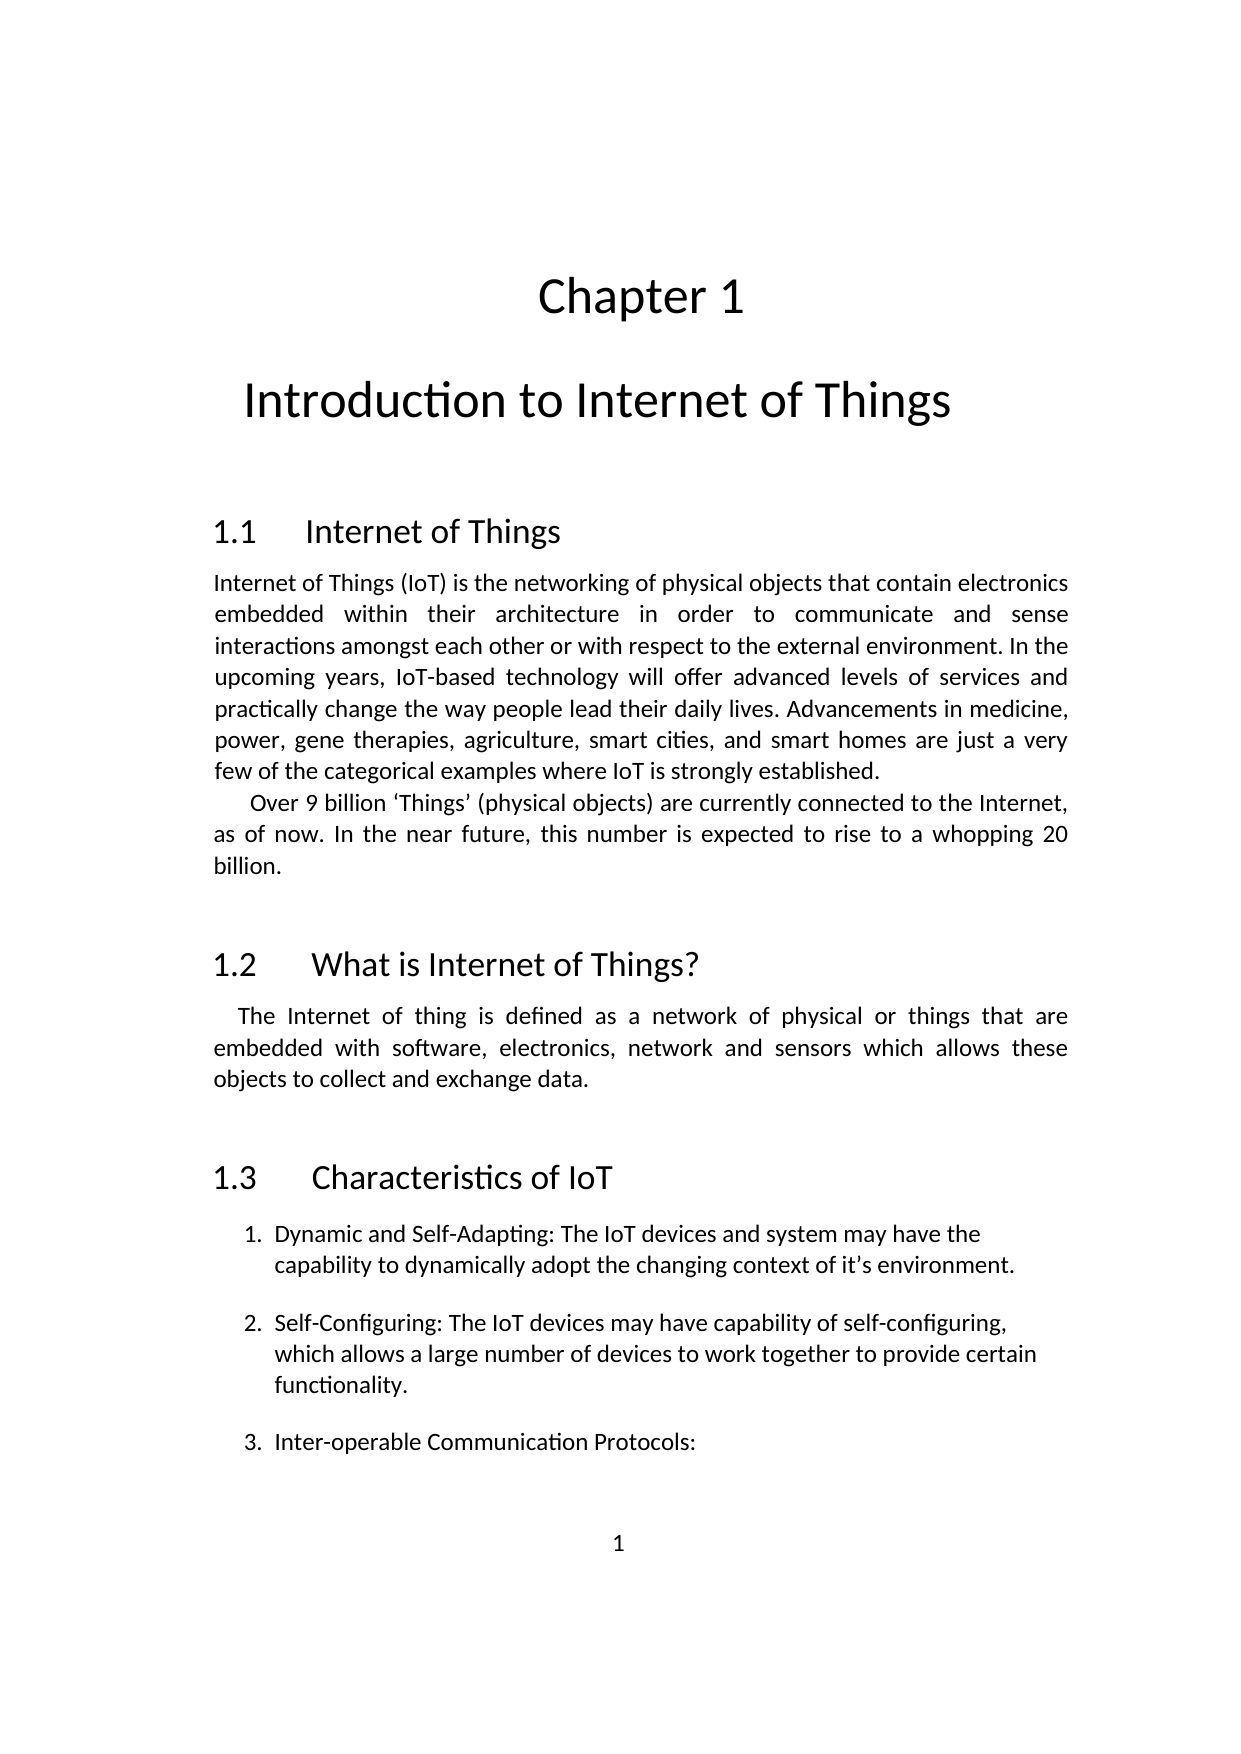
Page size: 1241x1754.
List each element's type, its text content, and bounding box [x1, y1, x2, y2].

text 1.2 What is Internet of Things? [212, 942, 1069, 986]
text Over 9 billion ‘Things’ (physical objects) are currently connected to the Internet, as of now. In the near future, this number is expected to rise to a whopping 20 billion. [213, 787, 1069, 881]
text The Internet of thing is defined as a network of physical or things that are embedded with software, electronics, network and sensors which allows these objects to collect and exchange data. [213, 1001, 1069, 1094]
subtitle 1.1 Internet of Things [212, 509, 1069, 552]
text Introduction to Internet of Things [243, 367, 1069, 431]
subtitle 1.3 Characteristics of IoT [212, 1155, 1069, 1198]
text Internet of Things (IoT) is the networking of physical objects that contain electronics embedded within their architecture in order to communicate and sense interactions amongst each other or with respect to the external environment. In the upcoming years, IoT-based technology will offer advanced levels of services and practically change the way people lead their daily lives. Advancements in medicine, power, gene therapies, agriculture, smart cities, and smart homes are just a very few of the categorical examples where IoT is strongly established. [213, 567, 1069, 786]
list Inter-operable Communication Protocols: [243, 1426, 1069, 1456]
list Dynamic and Self-Adapting: The IoT devices and system may have the capability to dynamically adopt the changing context of it’s environment. [243, 1218, 1069, 1280]
list Self-Configuring: The IoT devices may have capability of self-configuring, which allows a large number of devices to work together to provide certain functionality. [243, 1307, 1069, 1400]
subtitle Chapter 1 [213, 263, 1069, 326]
